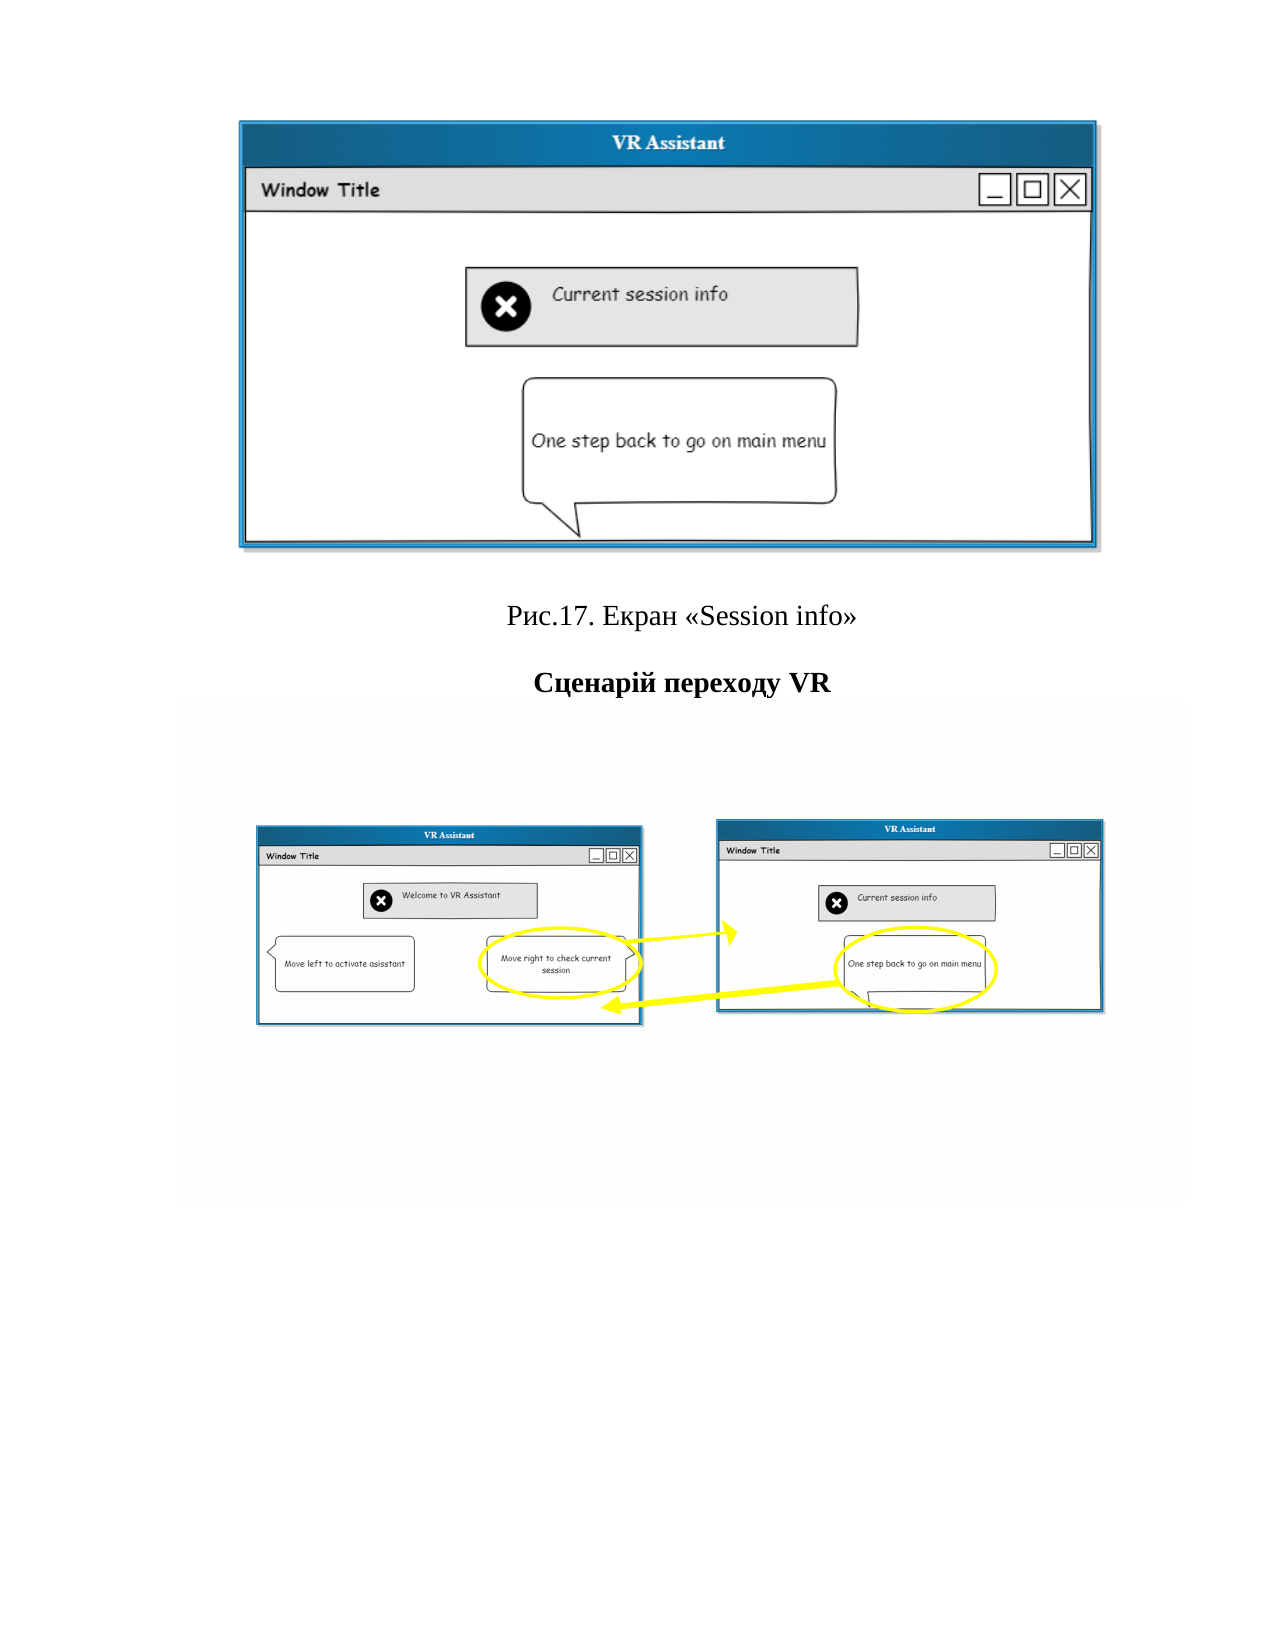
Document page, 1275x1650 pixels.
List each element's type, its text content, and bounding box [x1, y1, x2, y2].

picture [178, 698, 1186, 1203]
text Рис.17. Екран «Session info» [177, 598, 1186, 632]
text Сценарій переходу VR [177, 665, 1186, 699]
picture [235, 118, 1129, 599]
